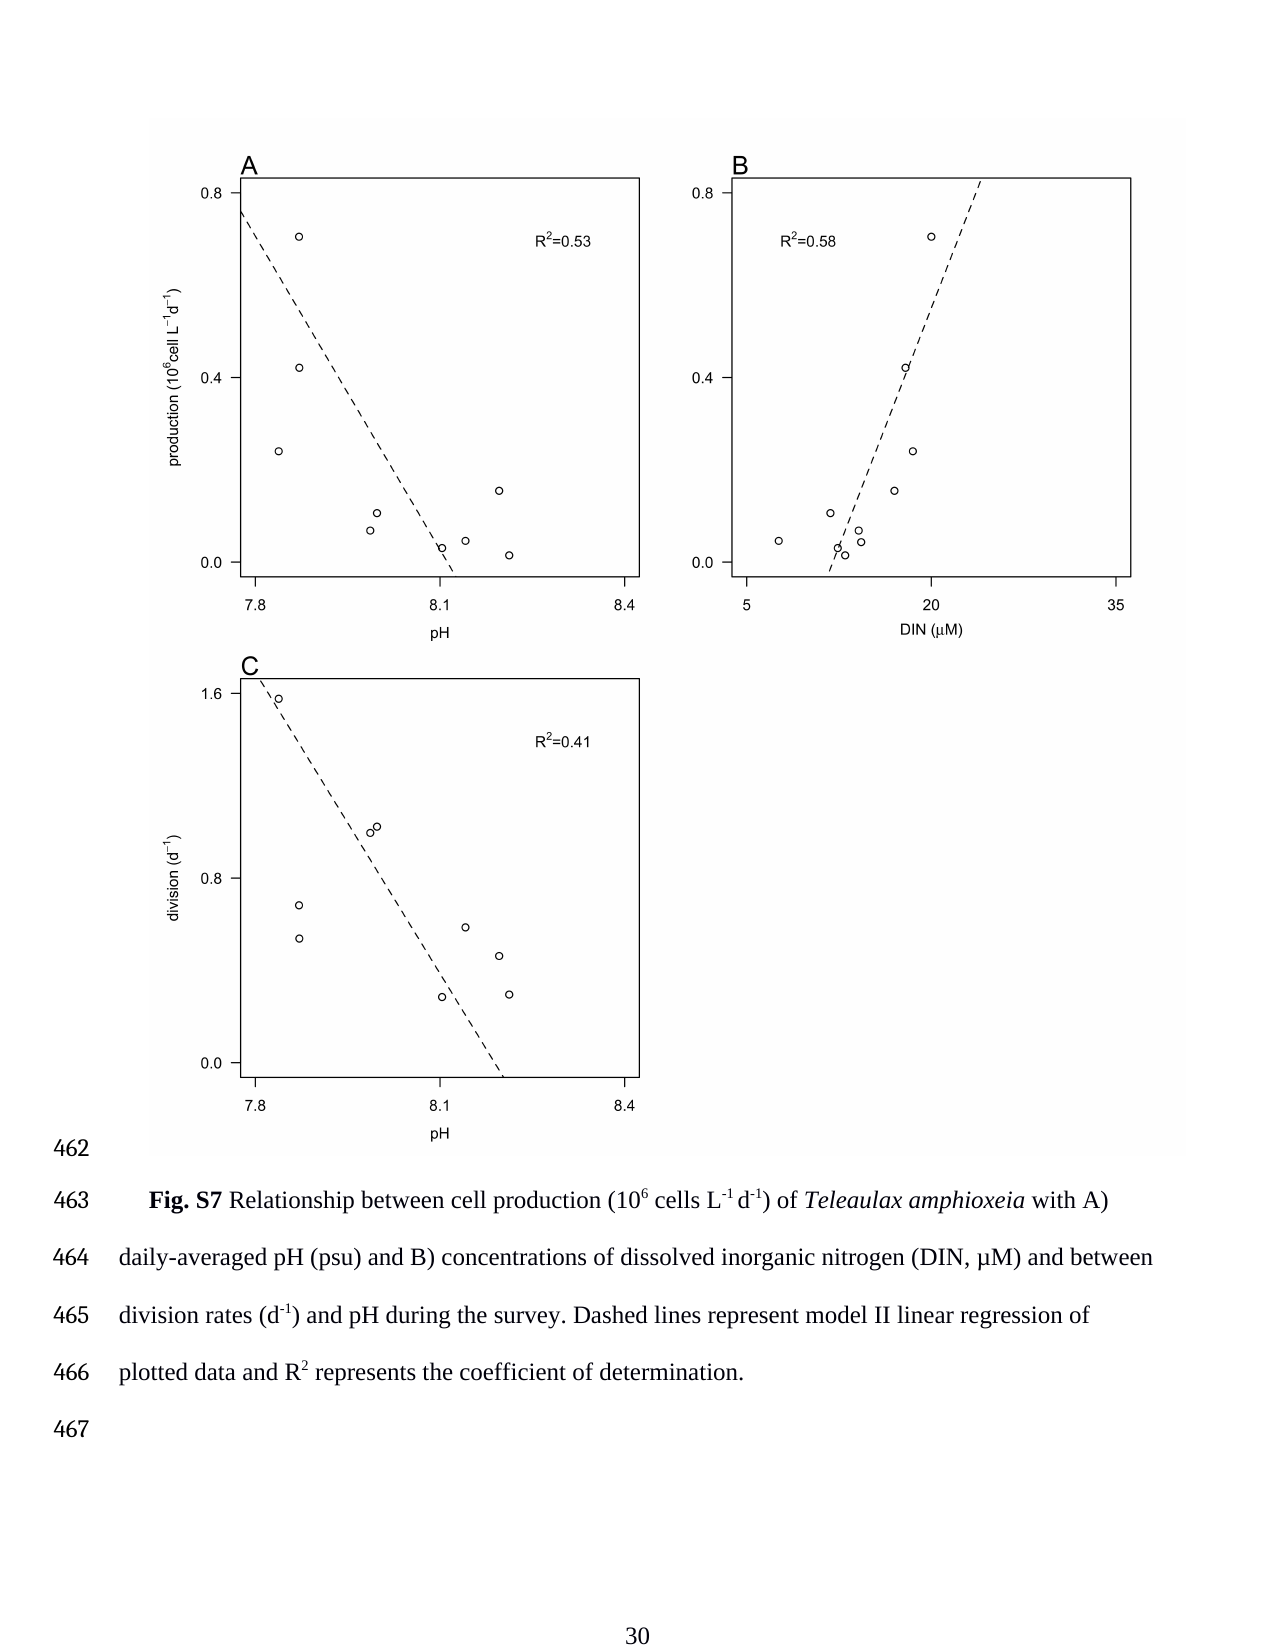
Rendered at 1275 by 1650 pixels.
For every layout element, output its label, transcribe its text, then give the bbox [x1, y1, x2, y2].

text Fig. S7 Relationship between cell production (106 cells L-1 d-1) of Teleaulax amphioxeia with A) daily-averaged pH (psu) and B) concentrations of dissolved inorganic nitrogen (DIN, µM) and between division rates (d-1) and pH during the survey. Dashed lines represent model II linear regression of plotted data and R2 represents the coefficient of determination. [118, 1185, 1156, 1386]
picture [148, 118, 1186, 1156]
